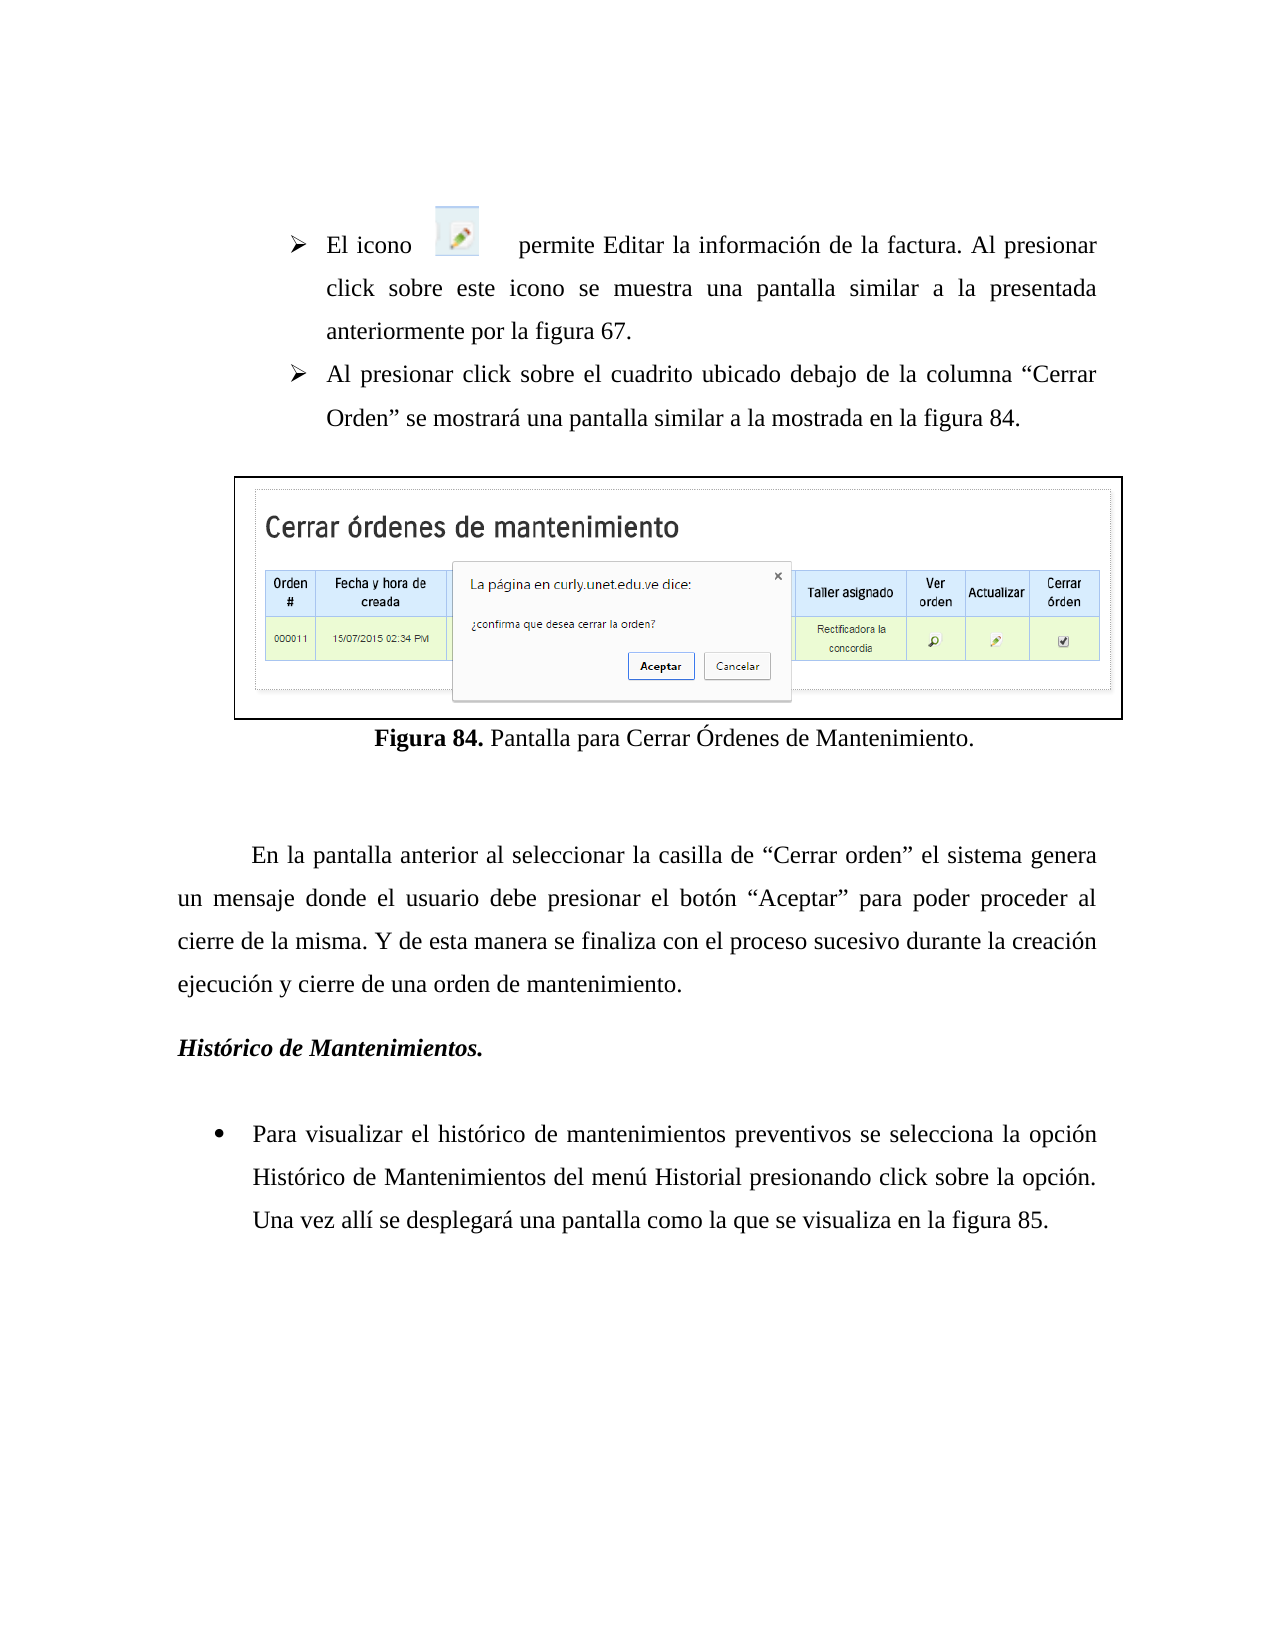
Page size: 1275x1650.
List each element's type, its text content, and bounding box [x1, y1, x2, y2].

list Para visualizar el histórico de mantenimientos preventivos se selecciona la opción Histórico de Mantenimientos del menú Historial presionando click sobre la opción. Una vez allí se desplegará una pantalla como la que se visualiza en la figura 85. [215, 1119, 1098, 1234]
subtitle Histórico de Mantenimientos. [177, 1033, 1098, 1062]
list Al presionar click sobre el cuadrito ubicado debajo de la columna “Cerrar Orden” se mostrará una pantalla similar a la mostrada en la figura 84. [288, 359, 1098, 431]
text Figura 84. Pantalla para Cerrar Órdenes de Mantenimiento. [177, 723, 1098, 752]
list El icono permite Editar la información de la factura. Al presionar click sobre este icono se muestra una pantalla similar a la presentada anteriormente por la figura 67. [288, 230, 1098, 345]
picture [249, 484, 1117, 710]
text En la pantalla anterior al seleccionar la casilla de “Cerrar orden” el sistema genera un mensaje donde el usuario debe presionar el botón “Aceptar” para poder proceder al cierre de la misma. Y de esta manera se finaliza con el proceso sucesivo durante la creación ejecución y cierre de una orden de mantenimiento. [177, 840, 1098, 998]
picture [435, 206, 479, 256]
